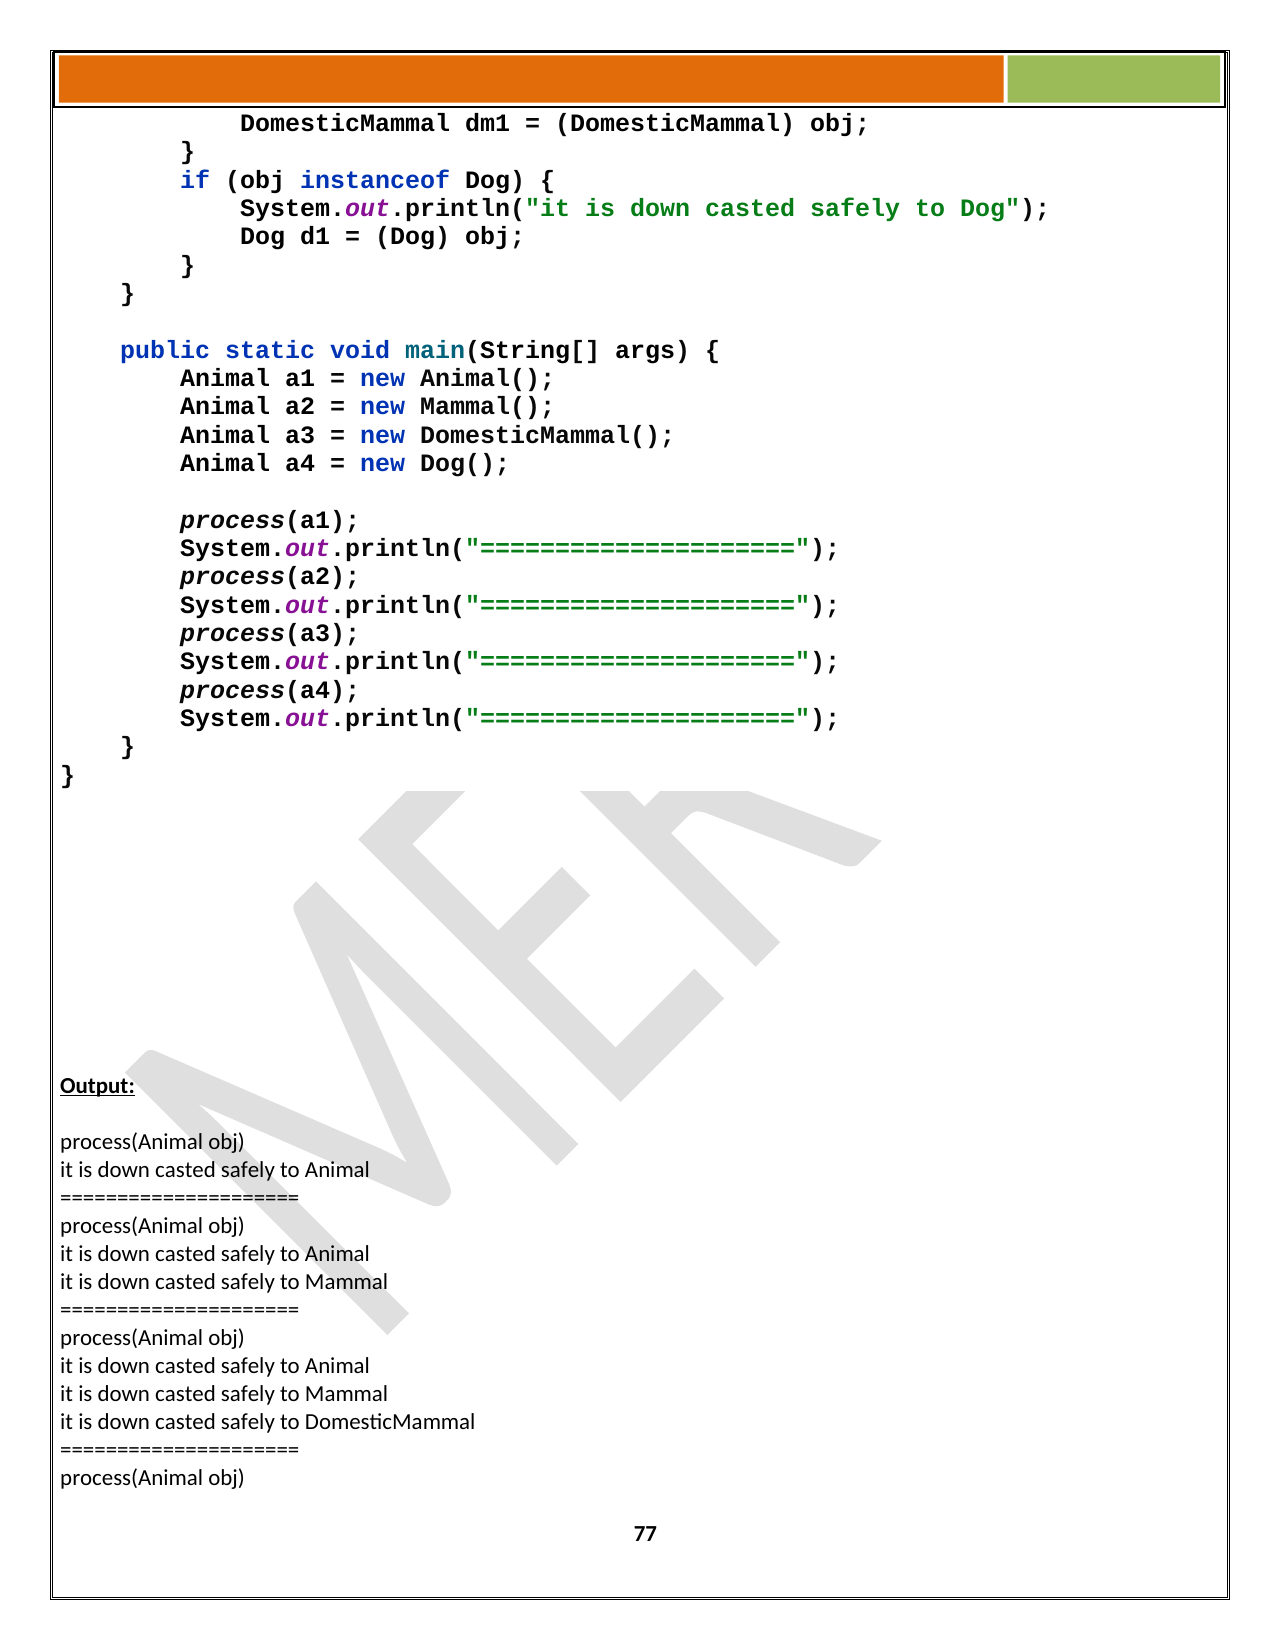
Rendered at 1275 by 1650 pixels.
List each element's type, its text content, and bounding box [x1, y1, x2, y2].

text it is down casted safely to Mammal [60, 1379, 1227, 1407]
text process(Animal obj) [60, 1463, 1227, 1491]
text process(Animal obj) [60, 1211, 1227, 1239]
text it is down casted safely to Animal [60, 1155, 1227, 1183]
text process(Animal obj) [60, 1323, 1227, 1351]
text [60, 1407, 1227, 1435]
text it is down casted safely to Mammal [60, 1267, 1227, 1295]
text ===================== [60, 1183, 1227, 1211]
text process(Animal obj) [60, 1127, 1227, 1155]
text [60, 111, 1227, 791]
text it is down casted safely to Animal [60, 1351, 1227, 1379]
text ===================== [60, 1435, 1227, 1463]
text ===================== [60, 1295, 1227, 1323]
text it is down casted safely to Animal [60, 1239, 1227, 1267]
text Output: [60, 1071, 1227, 1099]
